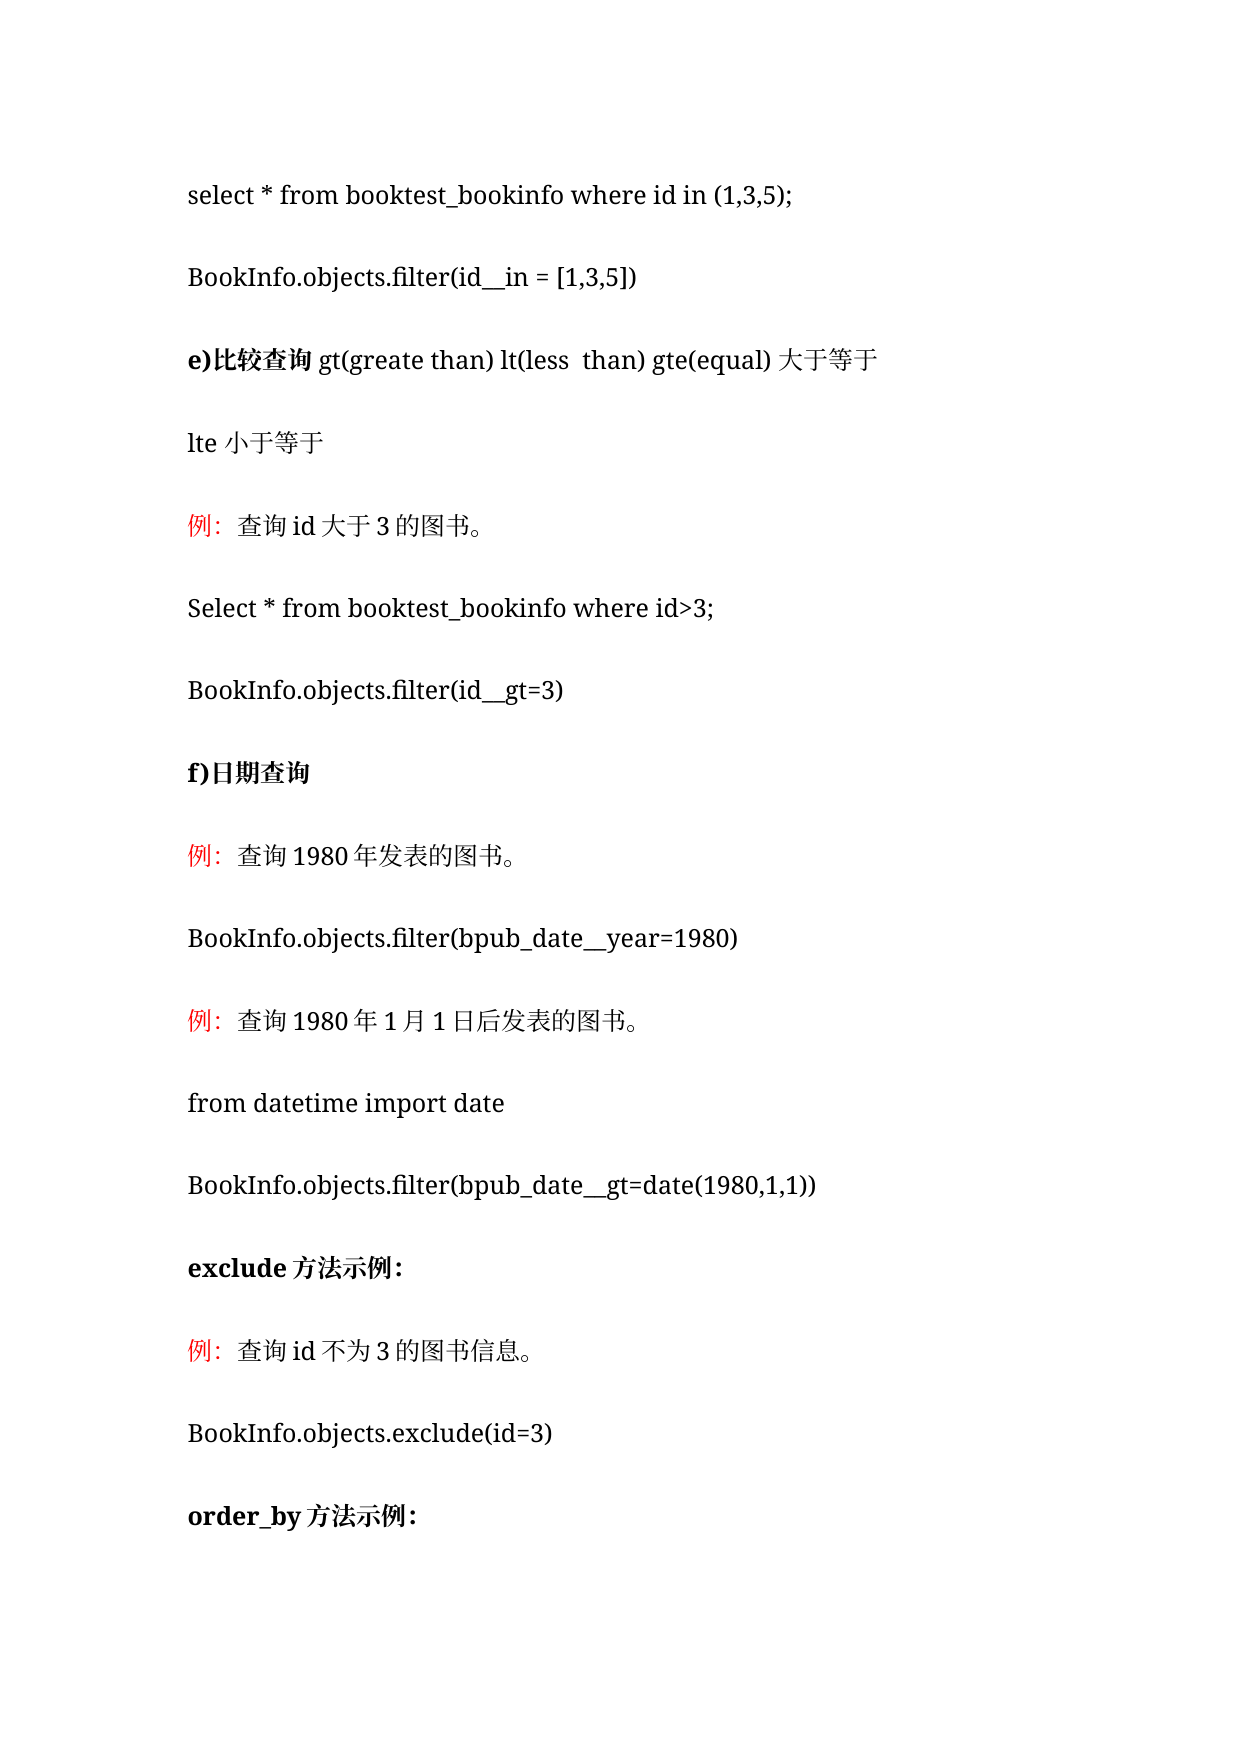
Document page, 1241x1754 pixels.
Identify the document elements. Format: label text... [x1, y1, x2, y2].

text select * from booktest_bookinfo where id in (1,3,5); [187, 162, 1053, 227]
text BookInfo.objects.filter(bpub_date__gt=date(1980,1,1)) [187, 1152, 1053, 1217]
text from datetime import date [187, 1070, 1053, 1135]
text 例：查询id大于3的图书。 [187, 492, 1053, 557]
text BookInfo.objects.exclude(id=3) [187, 1400, 1053, 1465]
text 例：查询id不为3的图书信息。 [187, 1317, 1053, 1382]
text f)日期查询 [187, 739, 1053, 804]
text 例：查询1980年1月1日后发表的图书。 [187, 987, 1053, 1052]
text 例：查询1980年发表的图书。 [187, 822, 1053, 887]
text exclude方法示例： [187, 1234, 1053, 1299]
text order_by方法示例： [187, 1482, 1053, 1547]
text lte 小于等于 [187, 409, 1053, 474]
text BookInfo.objects.filter(id__in = [1,3,5]) [187, 244, 1053, 309]
text e)比较查询 gt(greate than) lt(less than) gte(equal) 大于等于 [187, 326, 1053, 391]
text BookInfo.objects.filter(id__gt=3) [187, 657, 1053, 722]
text Select * from booktest_bookinfo where id>3; [187, 575, 1053, 640]
text BookInfo.objects.filter(bpub_date__year=1980) [187, 905, 1053, 970]
